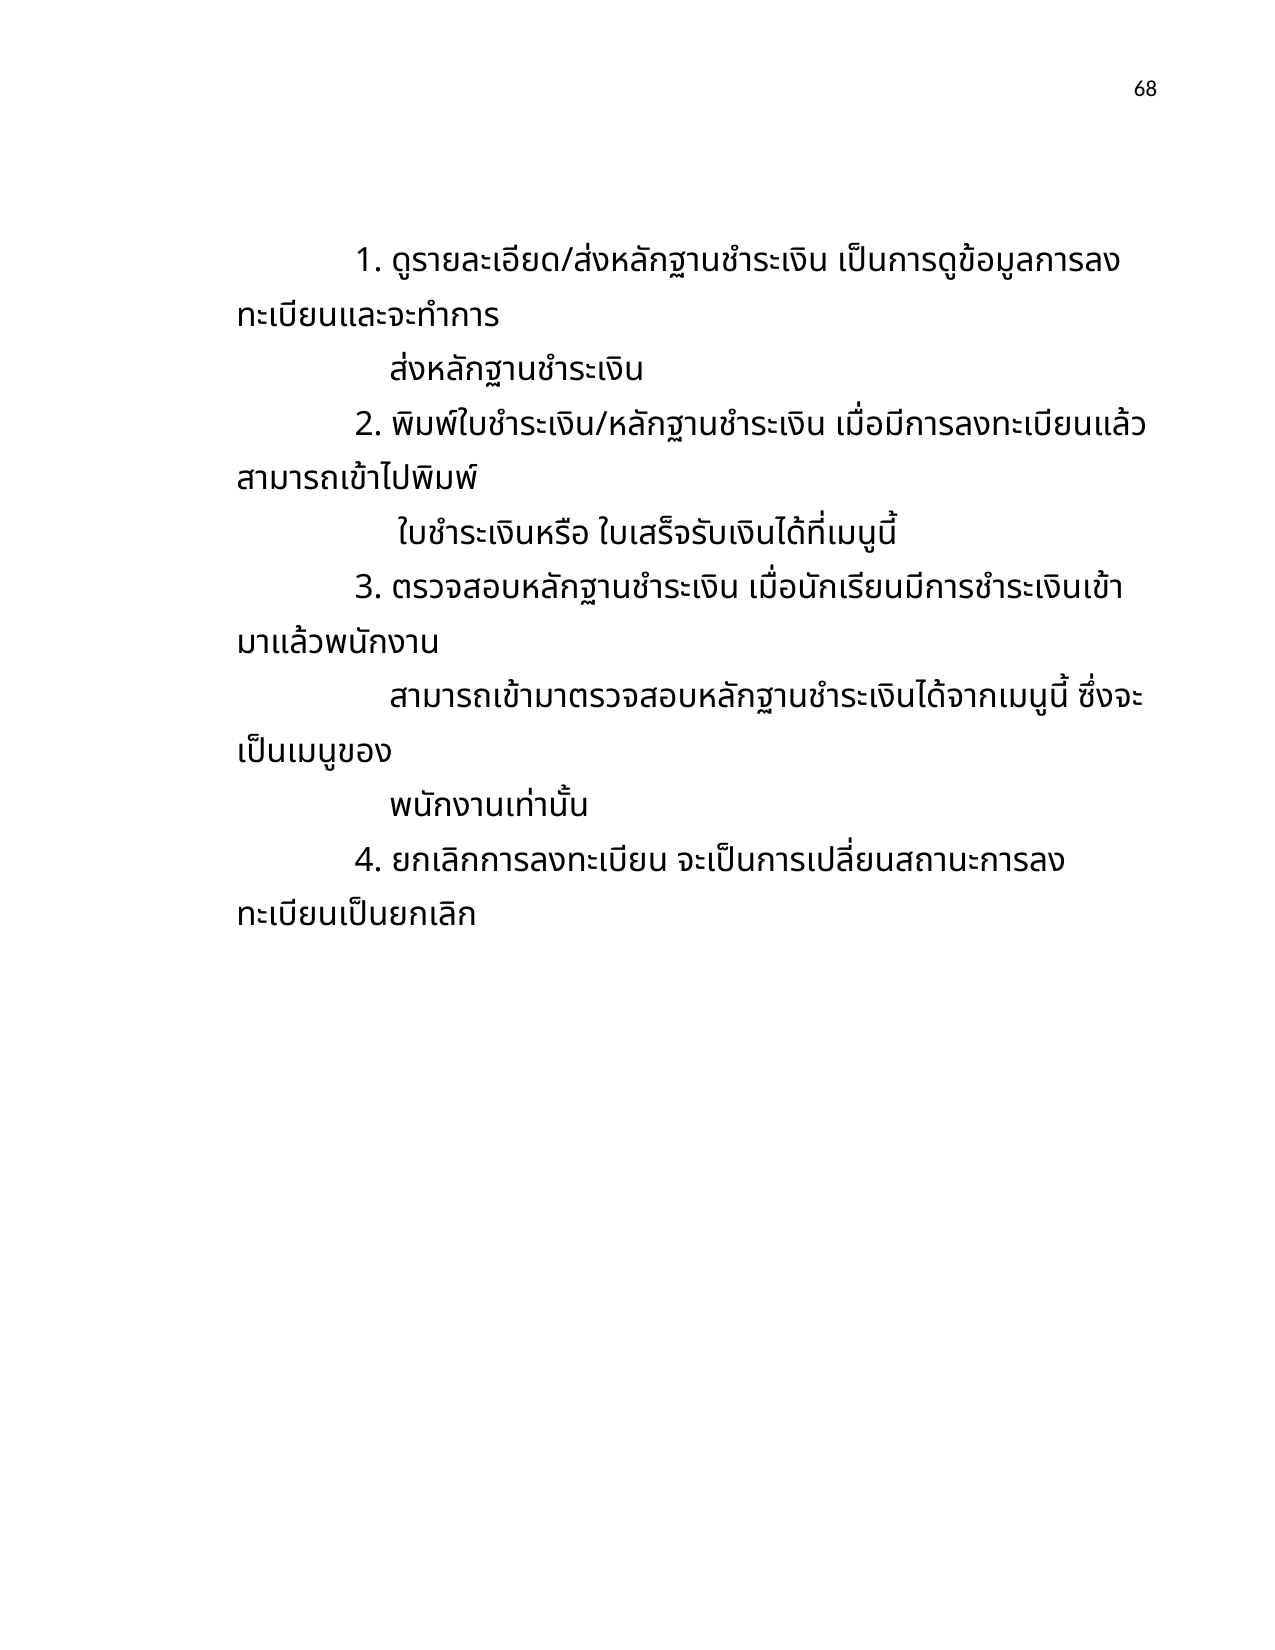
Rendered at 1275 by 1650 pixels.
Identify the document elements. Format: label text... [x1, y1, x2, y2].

list 1. ดูรายละเอียด/ส่งหลักฐานชำระเงิน เป็นการดูข้อมูลการลงทะเบียนและจะทำการ ส่งหลักฐานชำระเงิน [236, 236, 1157, 396]
list 4. ยกเลิกการลงทะเบียน จะเป็นการเปลี่ยนสถานะการลงทะเบียนเป็นยกเลิก [236, 836, 1157, 941]
list 2. พิมพ์ใบชำระเงิน/หลักฐานชำระเงิน เมื่อมีการลงทะเบียนแล้วสามารถเข้าไปพิมพ์ ใบชำระเงินหรือ ใบเสร็จรับเงินได้ที่เมนูนี้ [236, 400, 1157, 559]
list 3. ตรวจสอบหลักฐานชำระเงิน เมื่อนักเรียนมีการชำระเงินเข้ามาแล้วพนักงาน สามารถเข้ามาตรวจสอบหลักฐานชำระเงินได้จากเมนูนี้ ซึ่งจะเป็นเมนูของ พนักงานเท่านั้น [236, 563, 1157, 832]
